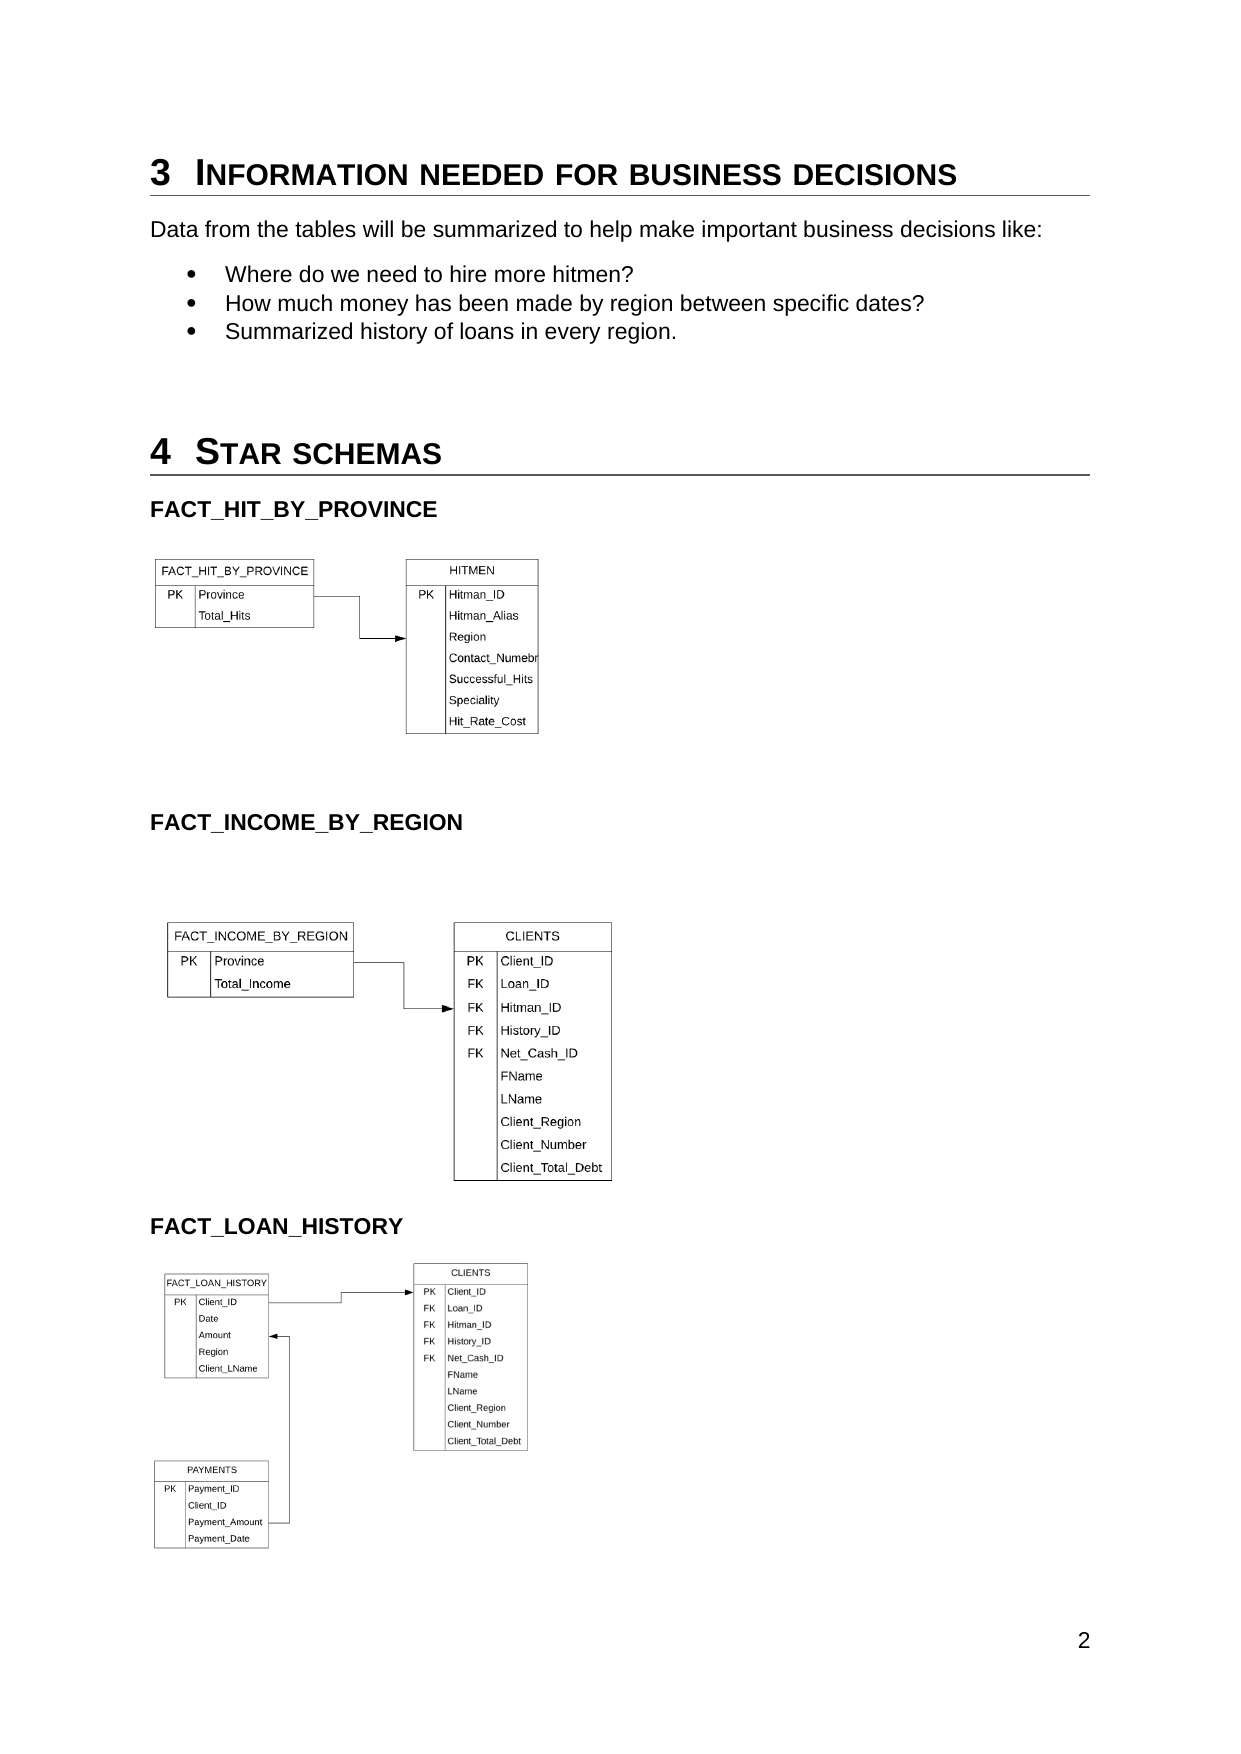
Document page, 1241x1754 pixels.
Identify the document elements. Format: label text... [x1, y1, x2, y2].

list Summarized history of loans in every region. [187, 318, 1090, 345]
subtitle Information needed for business decisions [150, 150, 1090, 195]
text FACT_HIT_BY_PROVINCE [150, 496, 1090, 522]
text FACT_LOAN_HISTORY [150, 1213, 1090, 1239]
list How much money has been made by region between specific dates? [187, 290, 1090, 316]
picture [150, 1257, 546, 1558]
text FACT_INCOME_BY_REGION [150, 809, 1090, 835]
list Where do we need to hire more hitmen? [187, 261, 1090, 288]
text Data from the tables will be summarized to help make important business decisions like: [150, 216, 1090, 243]
picture [150, 540, 562, 791]
subtitle Star schemas [150, 429, 1090, 474]
picture [150, 899, 637, 1194]
